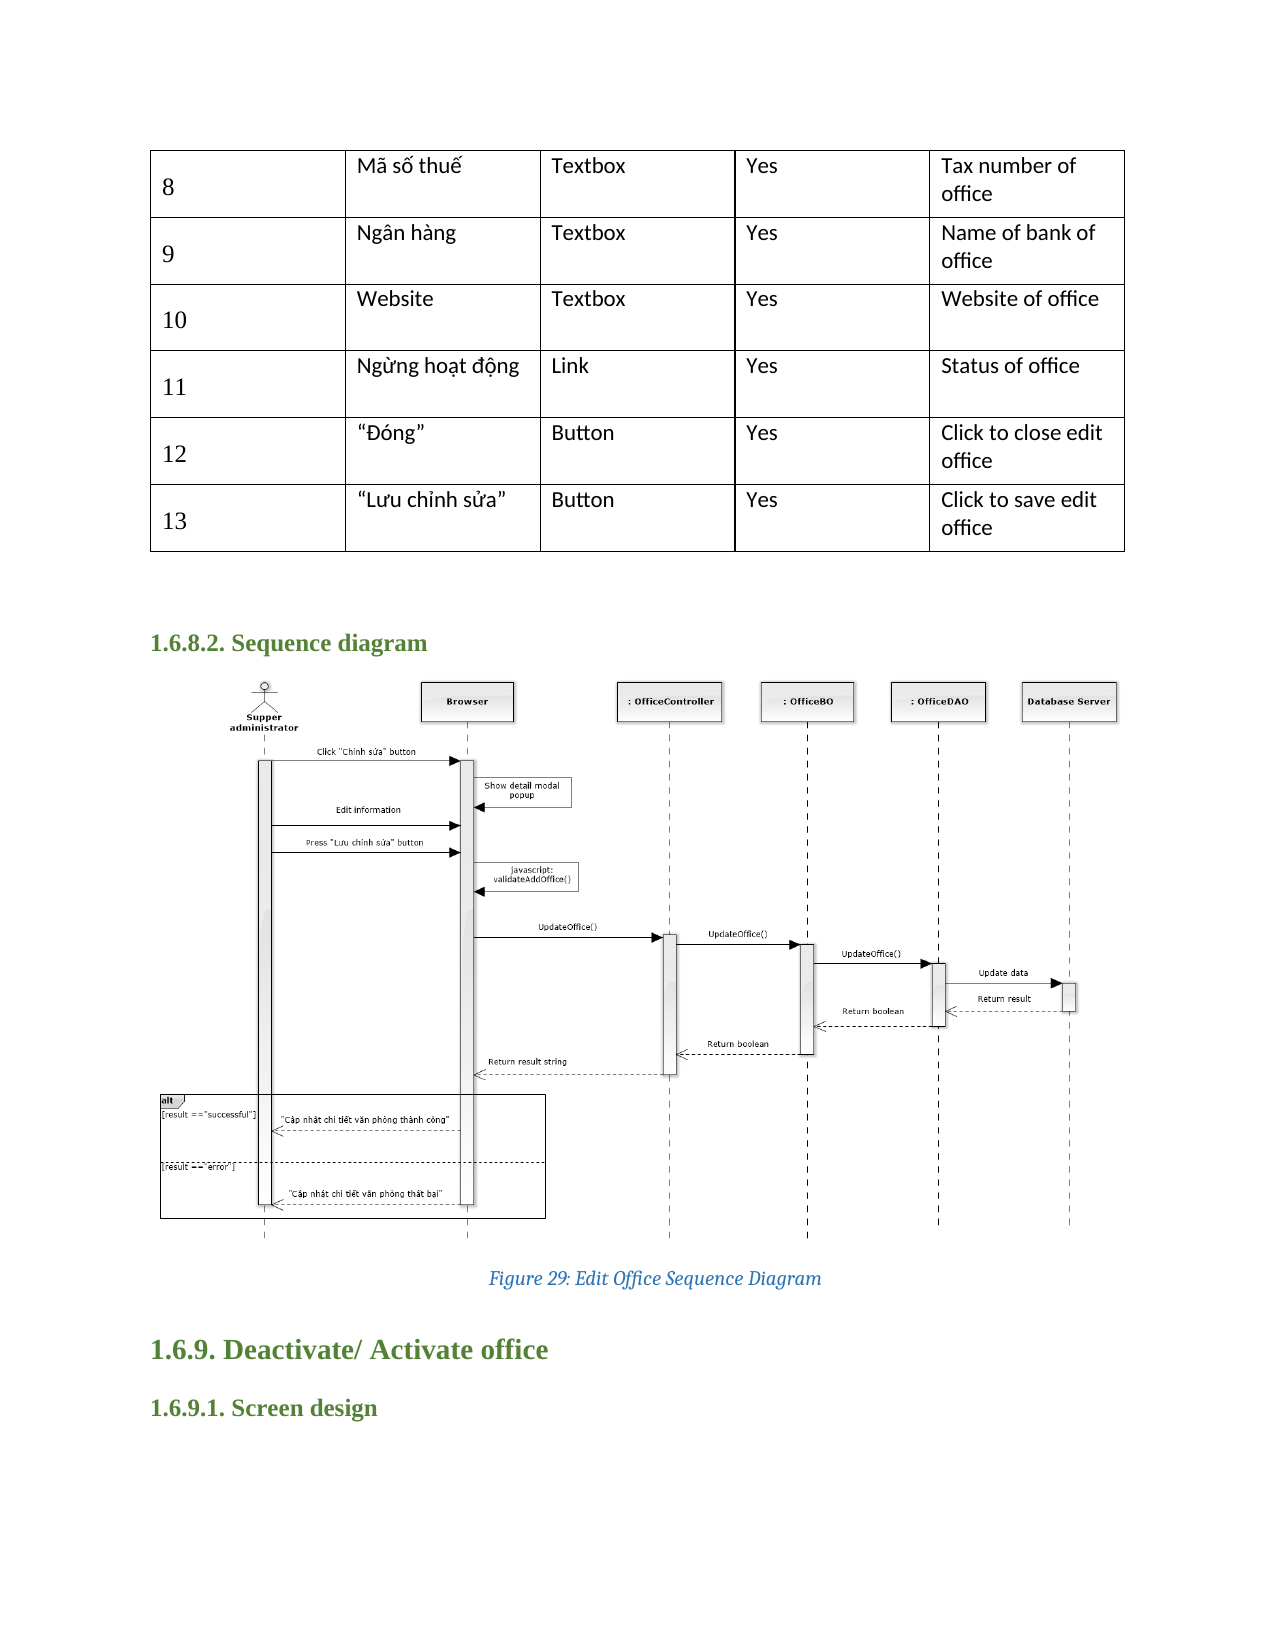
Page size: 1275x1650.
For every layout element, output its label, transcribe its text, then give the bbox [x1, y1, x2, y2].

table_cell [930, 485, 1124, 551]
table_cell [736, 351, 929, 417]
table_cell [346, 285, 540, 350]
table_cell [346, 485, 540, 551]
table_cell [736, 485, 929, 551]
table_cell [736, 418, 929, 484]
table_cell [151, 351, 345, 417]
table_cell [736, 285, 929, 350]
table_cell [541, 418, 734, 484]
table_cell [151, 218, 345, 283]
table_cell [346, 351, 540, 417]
subtitle Sequence diagram [150, 628, 1125, 657]
subtitle Screen design [150, 1393, 1125, 1422]
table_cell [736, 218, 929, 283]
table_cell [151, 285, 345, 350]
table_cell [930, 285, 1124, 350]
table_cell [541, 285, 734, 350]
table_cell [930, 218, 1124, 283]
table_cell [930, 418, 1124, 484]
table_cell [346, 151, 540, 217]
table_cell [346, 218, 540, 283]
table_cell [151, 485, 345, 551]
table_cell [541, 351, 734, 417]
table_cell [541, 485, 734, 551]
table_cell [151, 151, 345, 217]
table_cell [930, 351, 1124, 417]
subtitle Deactivate/ Activate office [150, 1332, 1125, 1365]
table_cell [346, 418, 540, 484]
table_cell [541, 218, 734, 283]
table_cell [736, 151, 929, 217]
picture [150, 672, 1125, 1248]
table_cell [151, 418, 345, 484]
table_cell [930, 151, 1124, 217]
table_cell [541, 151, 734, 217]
